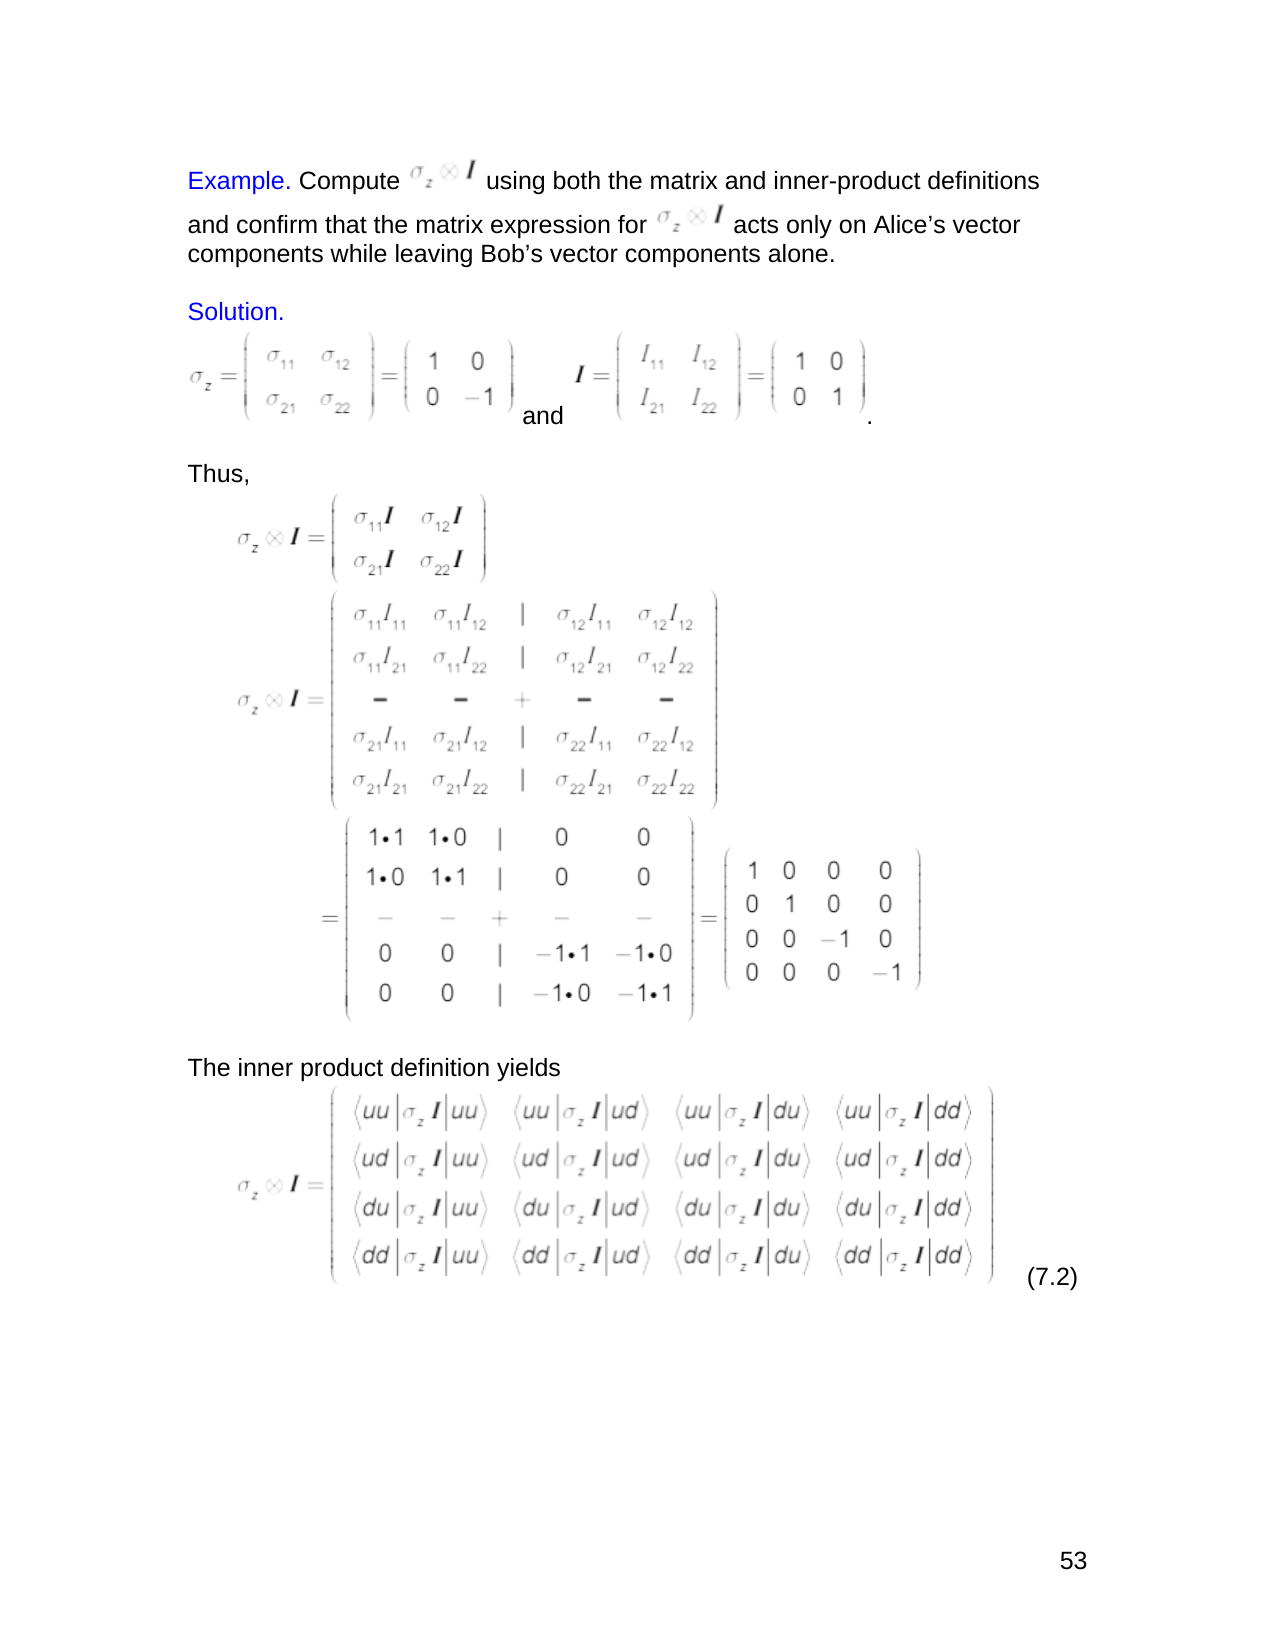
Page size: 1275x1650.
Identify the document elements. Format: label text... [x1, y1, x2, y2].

text Example. Compute using both the matrix and inner-product definitions and confirm that the matrix expression for acts only on Alice’s vector components while leaving Bob’s vector components alone. [187, 150, 1087, 268]
text Thus, [187, 459, 1087, 487]
text The inner product definition yields [187, 1053, 1087, 1081]
text (7.2) [187, 1081, 1087, 1291]
text Solution. [187, 296, 1087, 325]
text and . [187, 325, 1087, 430]
